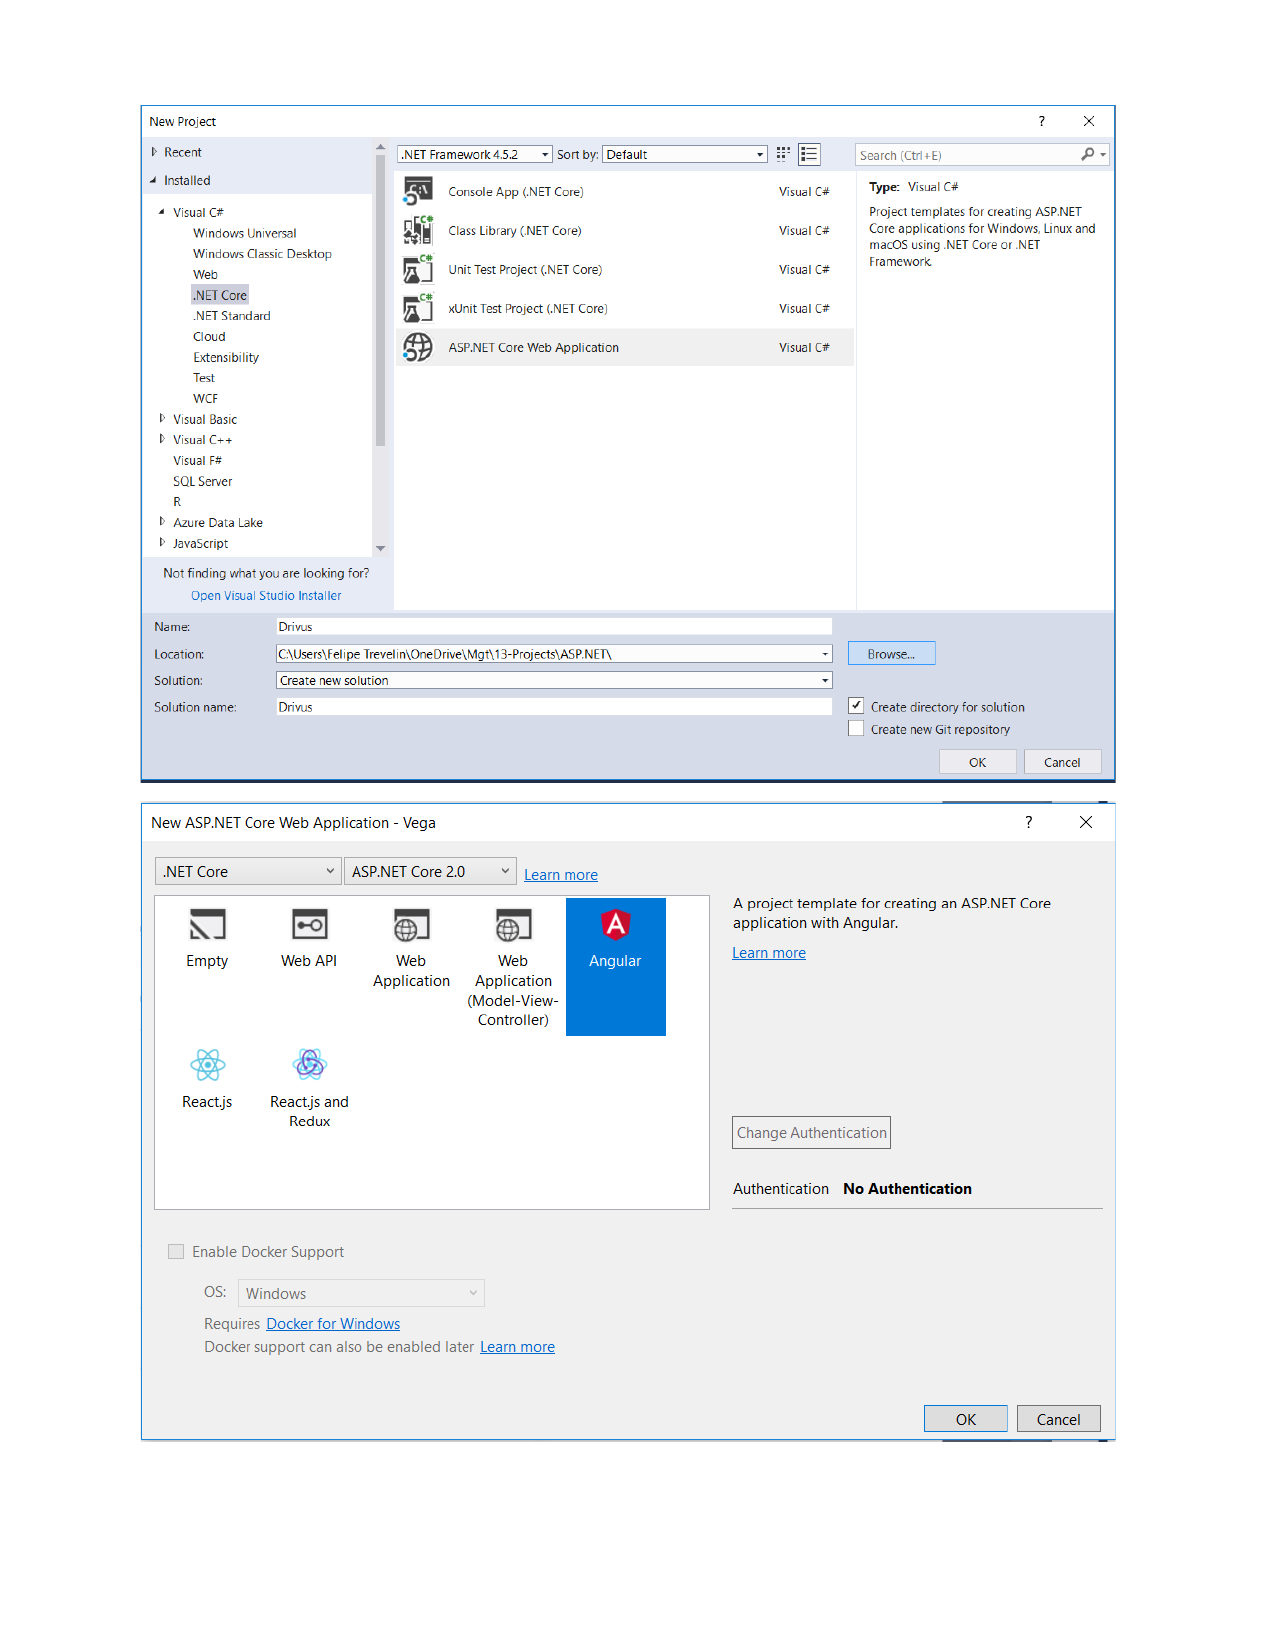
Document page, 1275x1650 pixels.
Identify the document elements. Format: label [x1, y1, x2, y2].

picture [140, 105, 1116, 783]
picture [140, 801, 1116, 1442]
